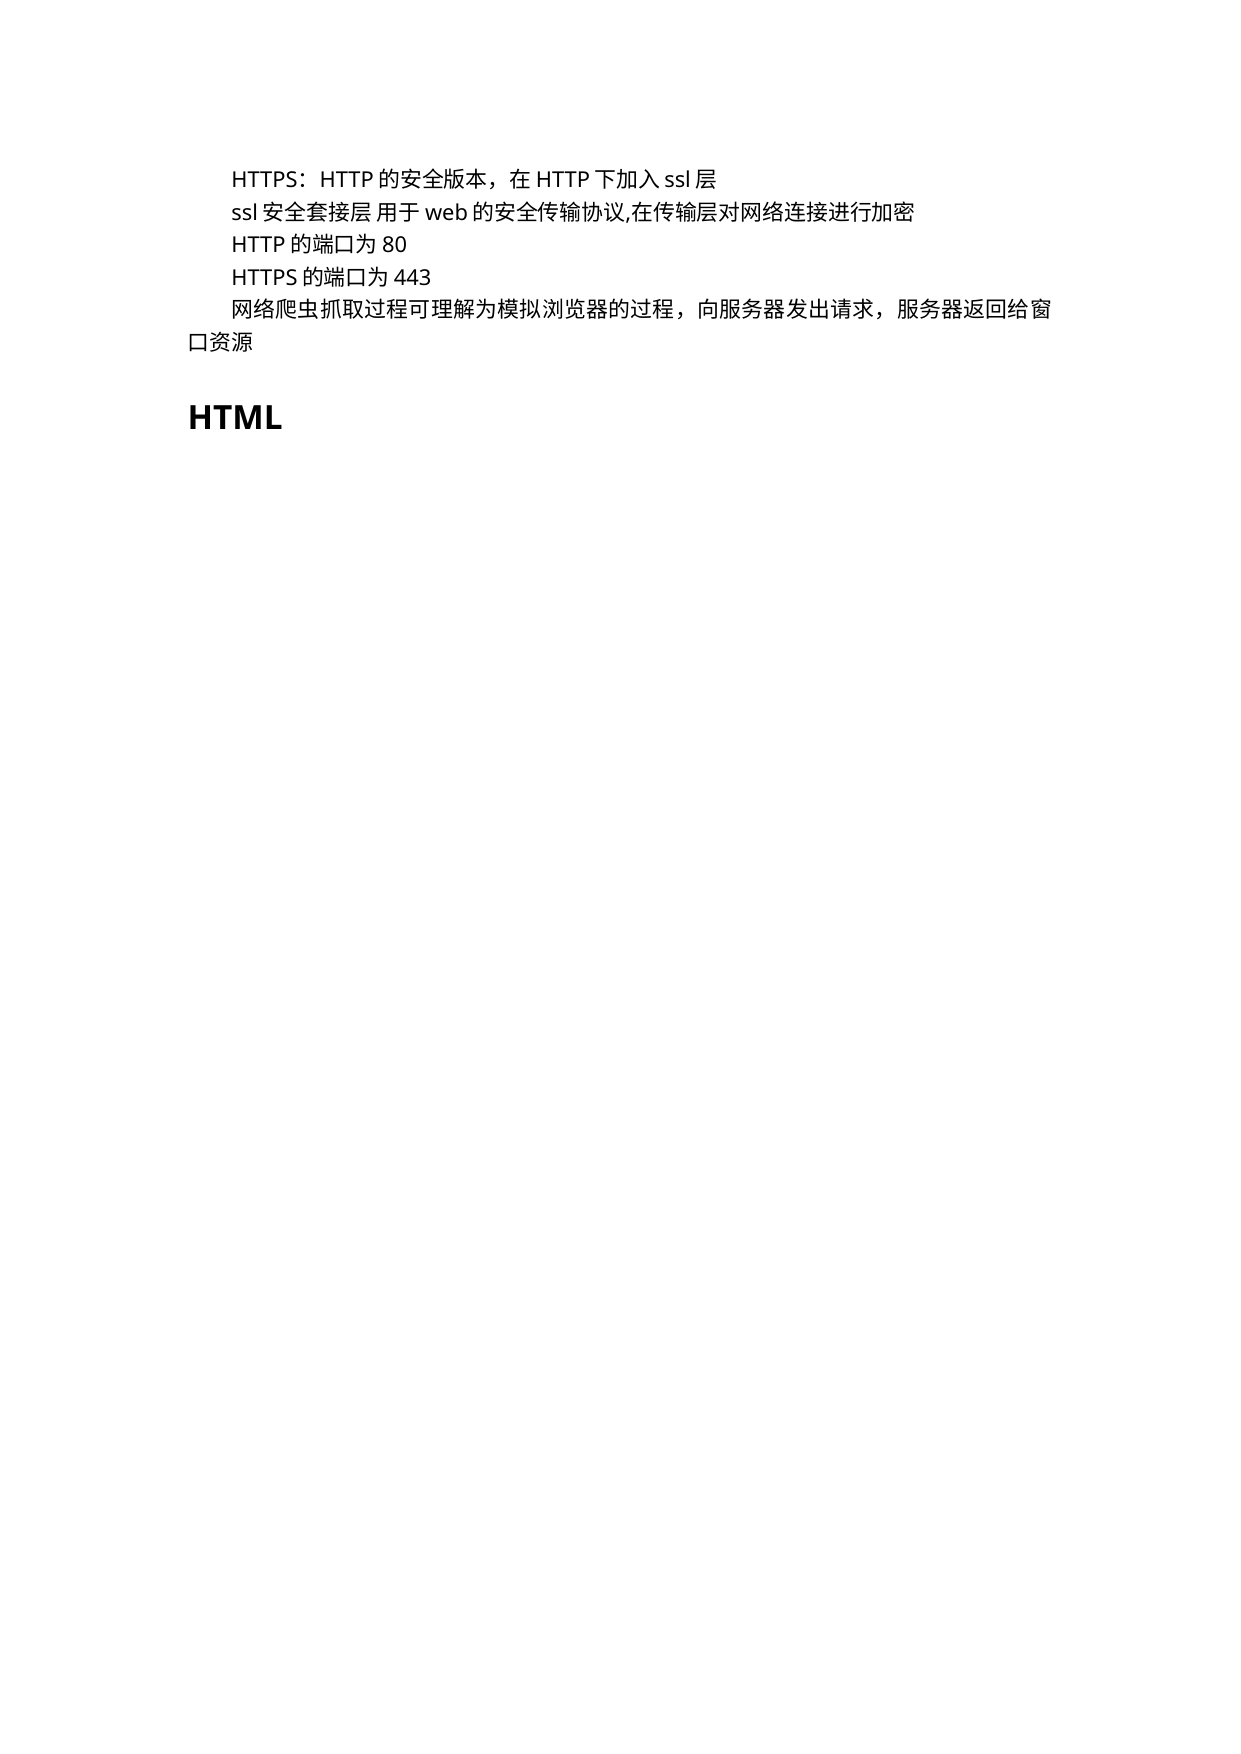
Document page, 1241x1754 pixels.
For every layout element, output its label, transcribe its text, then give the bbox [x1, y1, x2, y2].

text HTTPS的端口为443 [187, 259, 1053, 292]
text 网络爬虫抓取过程可理解为模拟浏览器的过程，向服务器发出请求，服务器返回给窗口资源 [187, 292, 1053, 357]
text HTTP的端口为80 [187, 227, 1053, 259]
text HTTPS：HTTP的安全版本，在HTTP下加入ssl层 [187, 162, 1053, 194]
subtitle HTML [187, 384, 1053, 449]
text ssl安全套接层 用于web的安全传输协议,在传输层对网络连接进行加密 [187, 194, 1053, 227]
